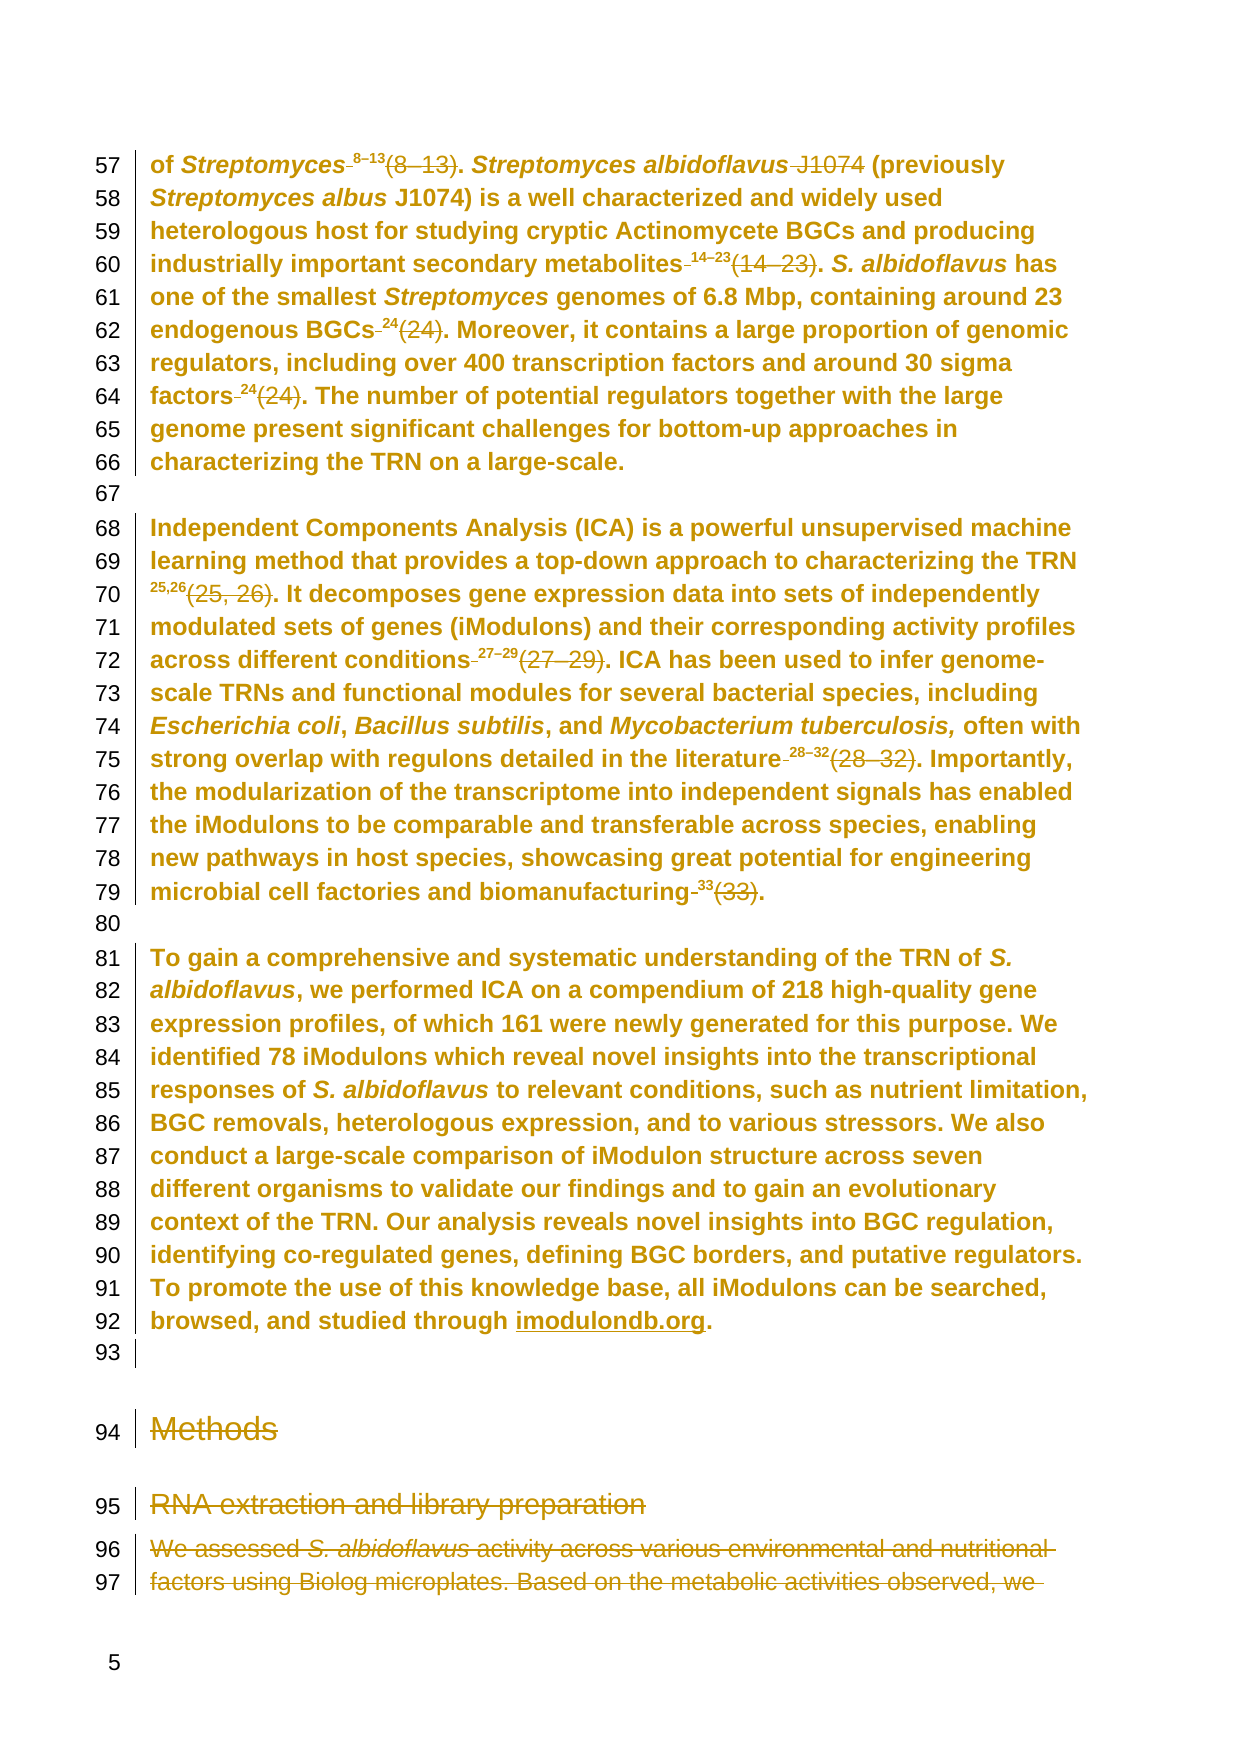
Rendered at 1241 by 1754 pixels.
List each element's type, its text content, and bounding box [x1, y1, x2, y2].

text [150, 150, 1090, 476]
text Independent Components Analysis (ICA) is a powerful unsupervised machine learning method that provides a top-down approach to characterizing the TRN25,26. It decomposes gene expression data into sets of independently modulated sets of genes (iModulons) and their corresponding activity profiles across different conditions27–29. ICA has been used to infer genome-scale TRNs and functional modules for several bacterial species, including Escherichia coli, Bacillus subtilis, and Mycobacterium tuberculosis, often with strong overlap with regulons detailed in the literature28–32. Importantly, the modularization of the transcriptome into independent signals has enabled the iModulons to be comparable and transferable across species, enabling new pathways in host species, showcasing great potential for engineering microbial cell factories and biomanufacturing33. [150, 513, 1090, 905]
text To gain a comprehensive and systematic understanding of the TRN of S. albidoflavus, we performed ICA on a compendium of 218 high-quality gene expression profiles, of which 161 were newly generated for this purpose. We identified 78 iModulons which reveal novel insights into the transcriptional responses of S. albidoflavus to relevant conditions, such as nutrient limitation, BGC removals, heterologous expression, and to various stressors. We also conduct a large-scale comparison of iModulon structure across seven different organisms to validate our findings and to gain an evolutionary context of the TRN. Our analysis reveals novel insights into BGC regulation, identifying co-regulated genes, defining BGC borders, and putative regulators. To promote the use of this knowledge base, all iModulons can be searched, browsed, and studied through imodulondb.org. [150, 942, 1090, 1334]
